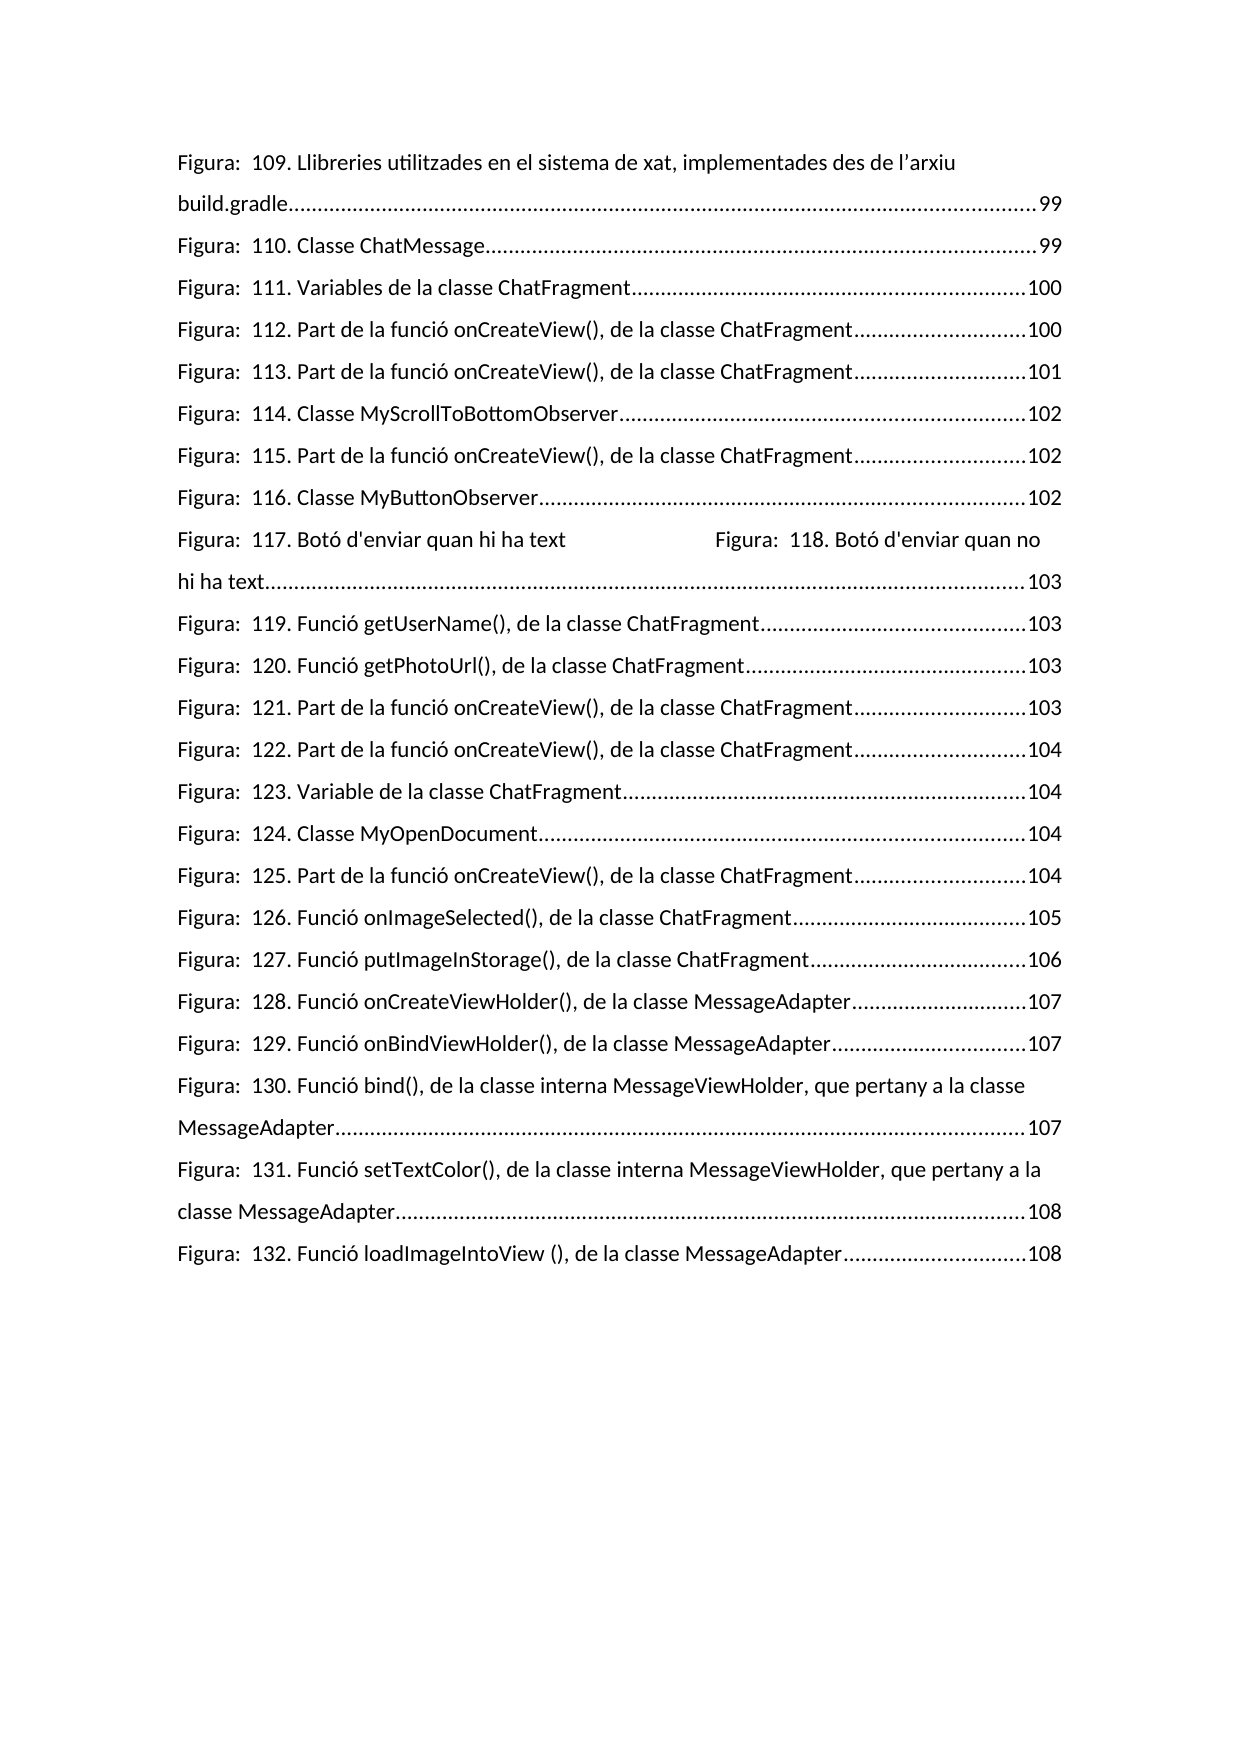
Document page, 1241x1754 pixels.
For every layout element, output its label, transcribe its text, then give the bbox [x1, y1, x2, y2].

text Figura: 111. Variables de la classe ChatFragment 100 [177, 273, 1063, 302]
text Figura: 115. Part de la funció onCreateView(), de la classe ChatFragment 102 [177, 441, 1063, 469]
text Figura: 112. Part de la funció onCreateView(), de la classe ChatFragment 100 [177, 316, 1063, 343]
text Figura: 126. Funció onImageSelected(), de la classe ChatFragment 105 [177, 903, 1063, 931]
text Figura: 124. Classe MyOpenDocument 104 [177, 819, 1063, 847]
text Figura: 125. Part de la funció onCreateView(), de la classe ChatFragment 104 [177, 861, 1063, 889]
text Figura: 119. Funció getUserName(), de la classe ChatFragment 103 [177, 609, 1063, 637]
text Figura: 110. Classe ChatMessage 99 [177, 232, 1063, 259]
text Figura: 109. Llibreries utilitzades en el sistema de xat, implementades des de l’arxiu build.gradle 99 [177, 148, 1063, 218]
text Figura: 121. Part de la funció onCreateView(), de la classe ChatFragment 103 [177, 693, 1063, 721]
text Figura: 117. Botó d'enviar quan hi ha text Figura: 118. Botó d'enviar quan no hi ha text 103 [177, 525, 1063, 595]
text Figura: 132. Funció loadImageIntoView (), de la classe MessageAdapter 108 [177, 1239, 1063, 1267]
text Figura: 130. Funció bind(), de la classe interna MessageViewHolder, que pertany a la classe MessageAdapter 107 [177, 1071, 1063, 1141]
text Figura: 123. Variable de la classe ChatFragment 104 [177, 777, 1063, 805]
text Figura: 114. Classe MyScrollToBottomObserver 102 [177, 399, 1063, 427]
text Figura: 113. Part de la funció onCreateView(), de la classe ChatFragment 101 [177, 357, 1063, 386]
text Figura: 120. Funció getPhotoUrl(), de la classe ChatFragment 103 [177, 651, 1063, 679]
text Figura: 122. Part de la funció onCreateView(), de la classe ChatFragment 104 [177, 735, 1063, 763]
text Figura: 128. Funció onCreateViewHolder(), de la classe MessageAdapter 107 [177, 987, 1063, 1015]
text Figura: 129. Funció onBindViewHolder(), de la classe MessageAdapter 107 [177, 1029, 1063, 1057]
text Figura: 127. Funció putImageInStorage(), de la classe ChatFragment 106 [177, 945, 1063, 973]
text Figura: 116. Classe MyButtonObserver 102 [177, 483, 1063, 511]
text Figura: 131. Funció setTextColor(), de la classe interna MessageViewHolder, que pertany a la classe MessageAdapter 108 [177, 1155, 1063, 1225]
